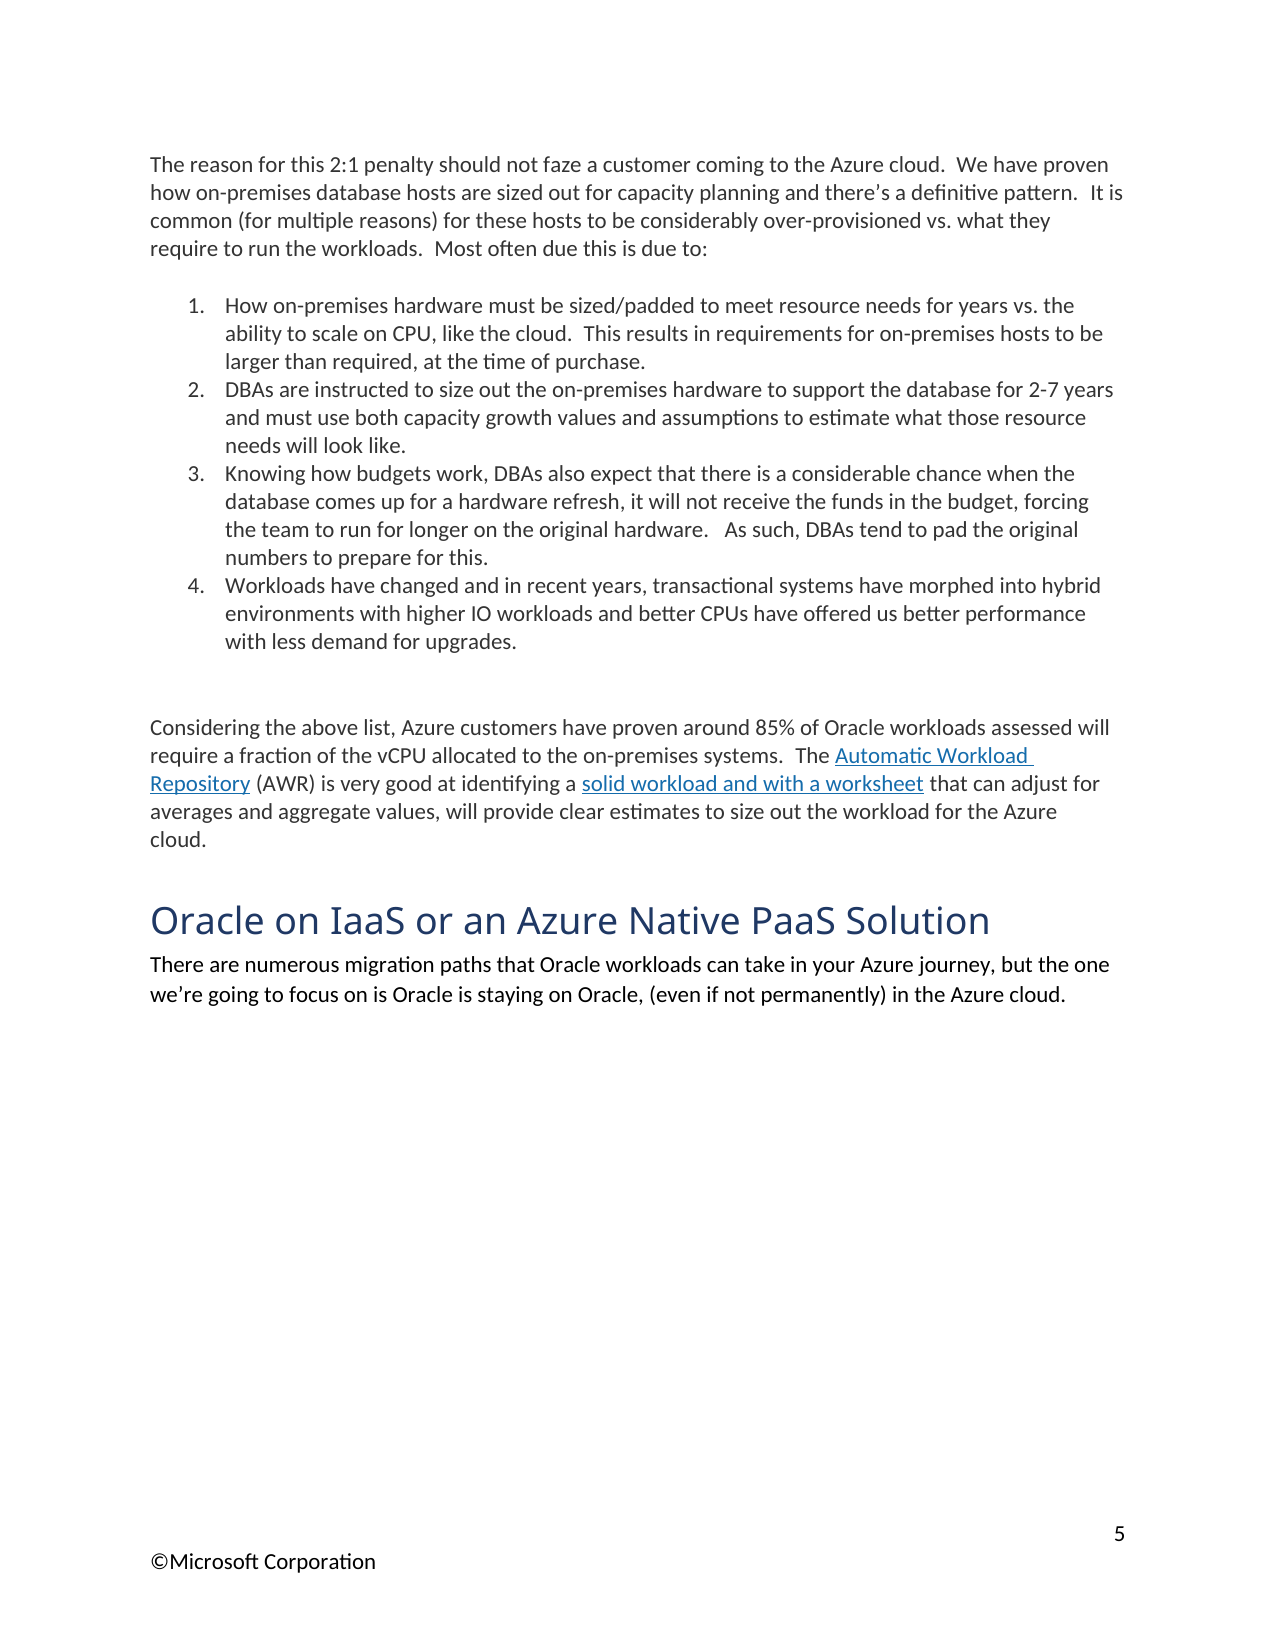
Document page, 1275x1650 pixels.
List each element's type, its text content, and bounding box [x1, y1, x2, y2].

subtitle Oracle on IaaS or an Azure Native PaaS Solution [150, 894, 1125, 946]
text The reason for this 2:1 penalty should not faze a customer coming to the Azure cloud. We have proven how on-premises database hosts are sized out for capacity planning and there’s a definitive pattern. It is common (for multiple reasons) for these hosts to be considerably over-provisioned vs. what they require to run the workloads. Most often due this is due to: [150, 150, 1125, 262]
list DBAs are instructed to size out the on-premises hardware to support the database for 2-7 years and must use both capacity growth values and assumptions to estimate what those resource needs will look like. [187, 375, 1125, 459]
list Workloads have changed and in recent years, transactional systems have morphed into hybrid environments with higher IO workloads and better CPUs have offered us better performance with less demand for upgrades. [187, 571, 1125, 656]
text Considering the above list, Azure customers have proven around 85% of Oracle workloads assessed will require a fraction of the vCPU allocated to the on-premises systems. The Automatic Workload Repository (AWR) is very good at identifying a solid workload and with a worksheet that can adjust for averages and aggregate values, will provide clear estimates to size out the workload for the Azure cloud. [150, 713, 1125, 853]
text There are numerous migration paths that Oracle workloads can take in your Azure journey, but the one we’re going to focus on is Oracle is staying on Oracle, (even if not permanently) in the Azure cloud. [150, 950, 1125, 1008]
list Knowing how budgets work, DBAs also expect that there is a considerable chance when the database comes up for a hardware refresh, it will not receive the funds in the budget, forcing the team to run for longer on the original hardware. As such, DBAs tend to pad the original numbers to prepare for this. [187, 459, 1125, 571]
list How on-premises hardware must be sized/padded to meet resource needs for years vs. the ability to scale on CPU, like the cloud. This results in requirements for on-premises hosts to be larger than required, at the time of purchase. [187, 291, 1125, 375]
